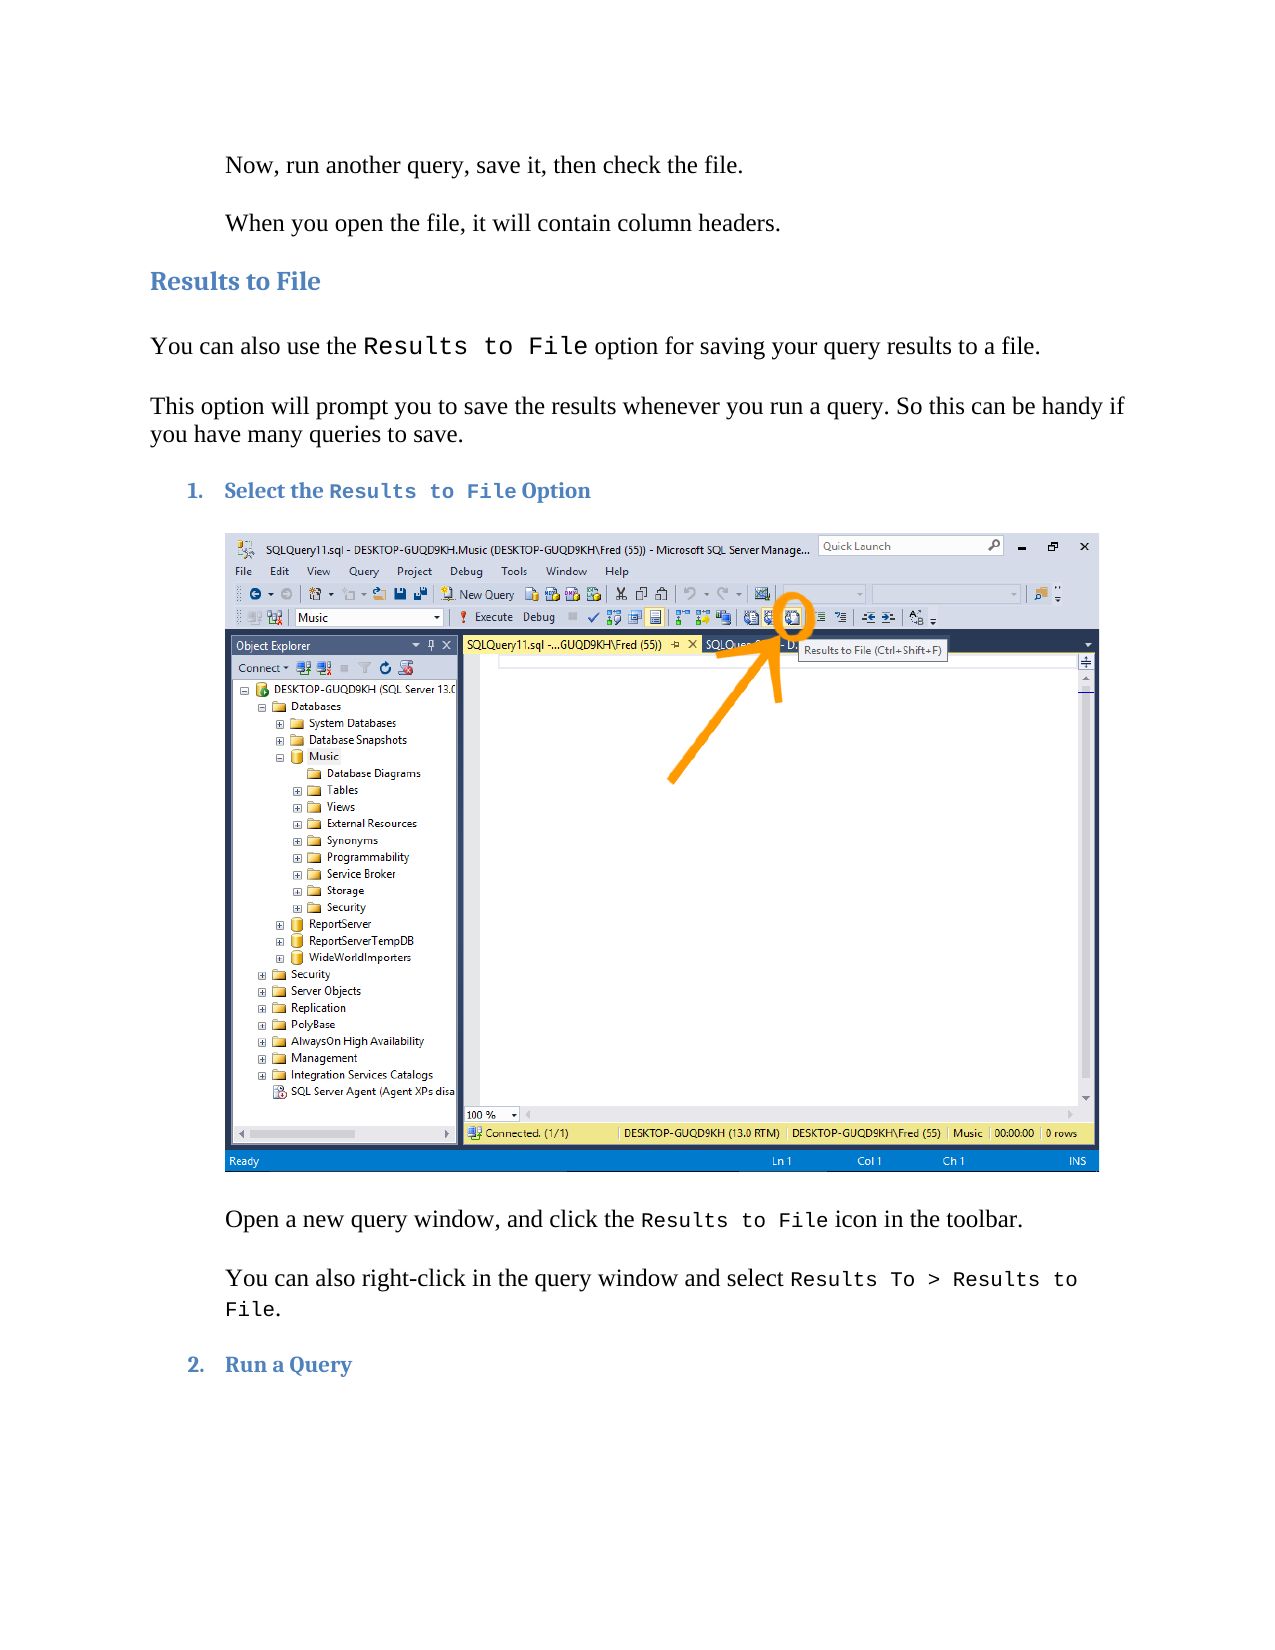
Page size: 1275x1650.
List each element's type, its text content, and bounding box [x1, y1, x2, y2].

text Open a new query window, and click the Results to File icon in the toolbar. [225, 1204, 1125, 1234]
text When you open the file, it will contain column headers. [225, 208, 1125, 237]
text You can also use the Results to File option for saving your query results to a file. [150, 331, 1125, 362]
text Now, run another query, save it, then check the file. [225, 150, 1125, 179]
subtitle Results to File [150, 266, 1125, 297]
subtitle Run a Query [187, 1352, 1125, 1378]
picture [225, 533, 1100, 1172]
subtitle Select the Results to File Option [187, 477, 1125, 504]
text This option will prompt you to save the results whenever you run a query. So this can be handy if you have many queries to save. [150, 391, 1125, 448]
text You can also right-click in the query window and select Results To > Results to File. [225, 1263, 1125, 1322]
